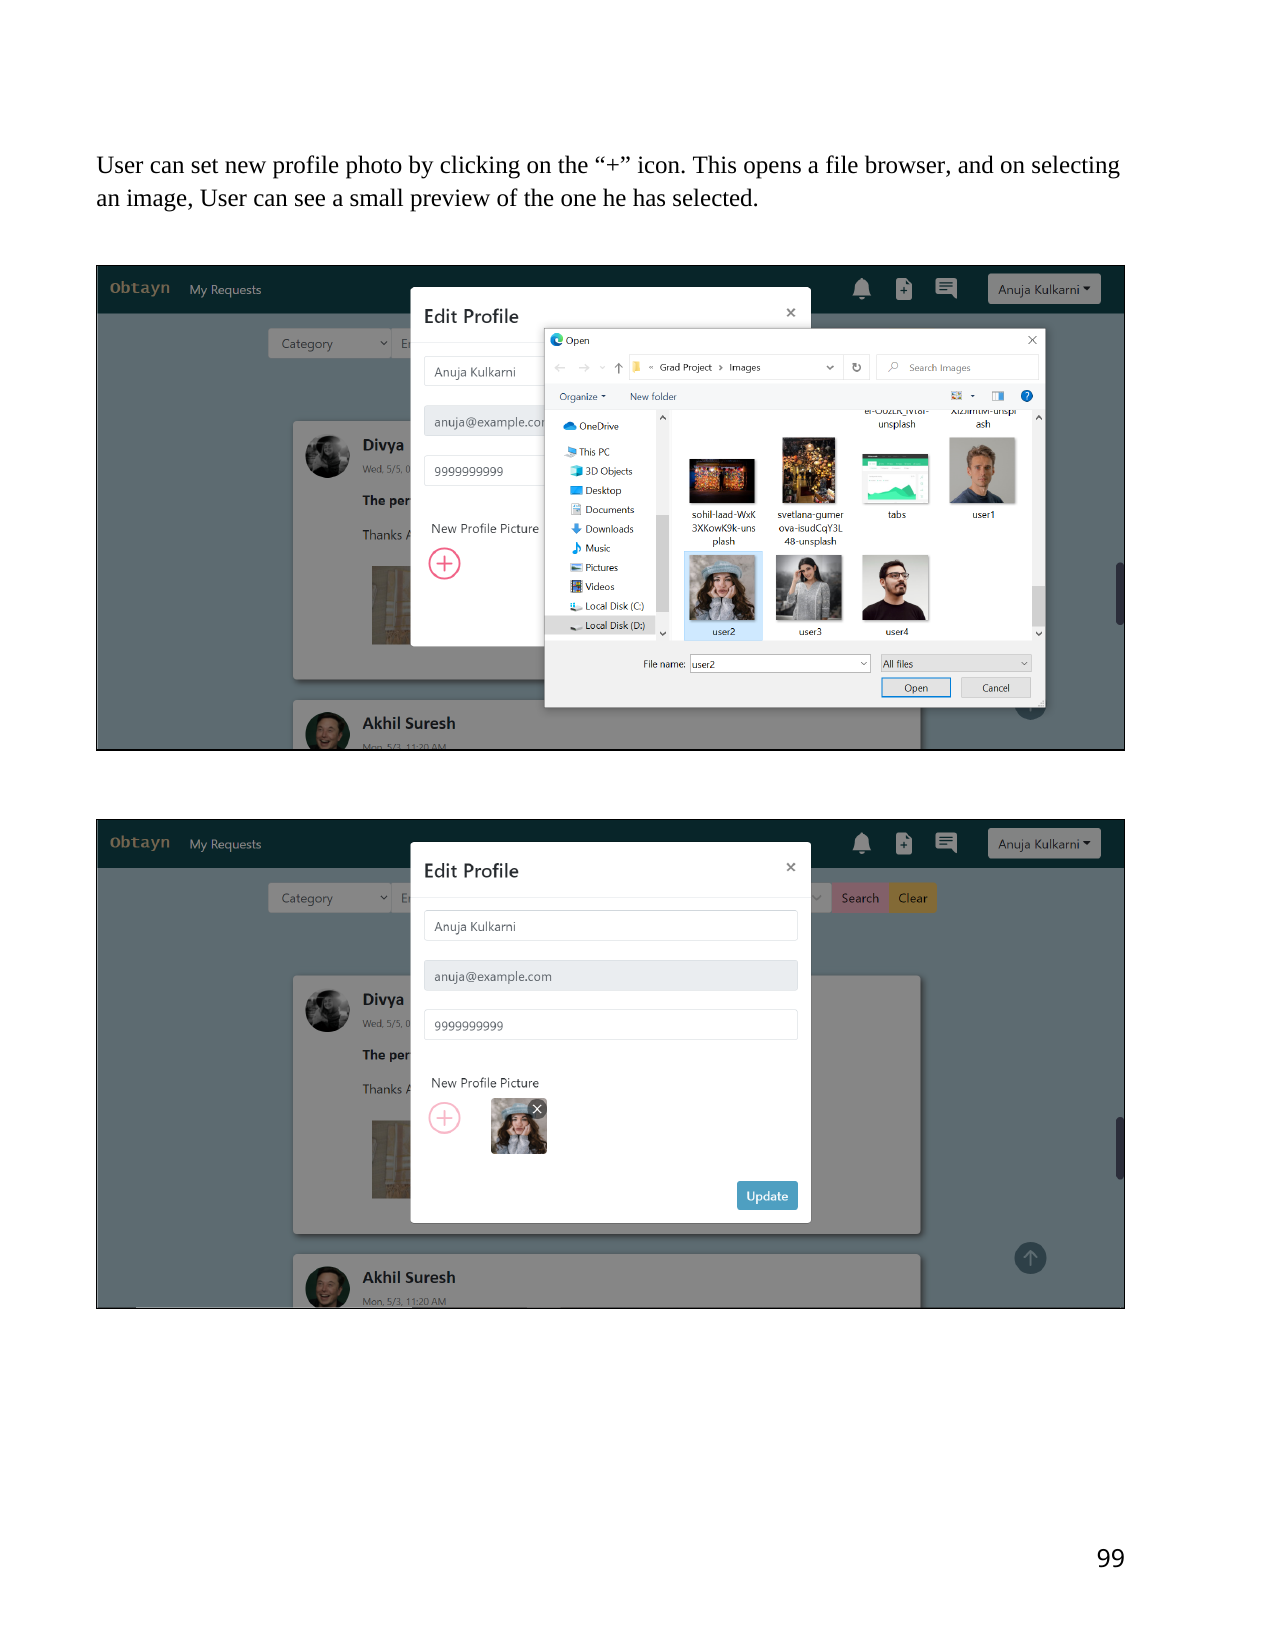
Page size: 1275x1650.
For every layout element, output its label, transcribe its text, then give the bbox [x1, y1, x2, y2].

picture [97, 820, 1124, 1308]
picture [97, 266, 1124, 749]
text User can set new profile photo by clicking on the “+” icon. This opens a file browser, and on selecting an image, User can see a small preview of the one he has selected. [96, 150, 1125, 212]
